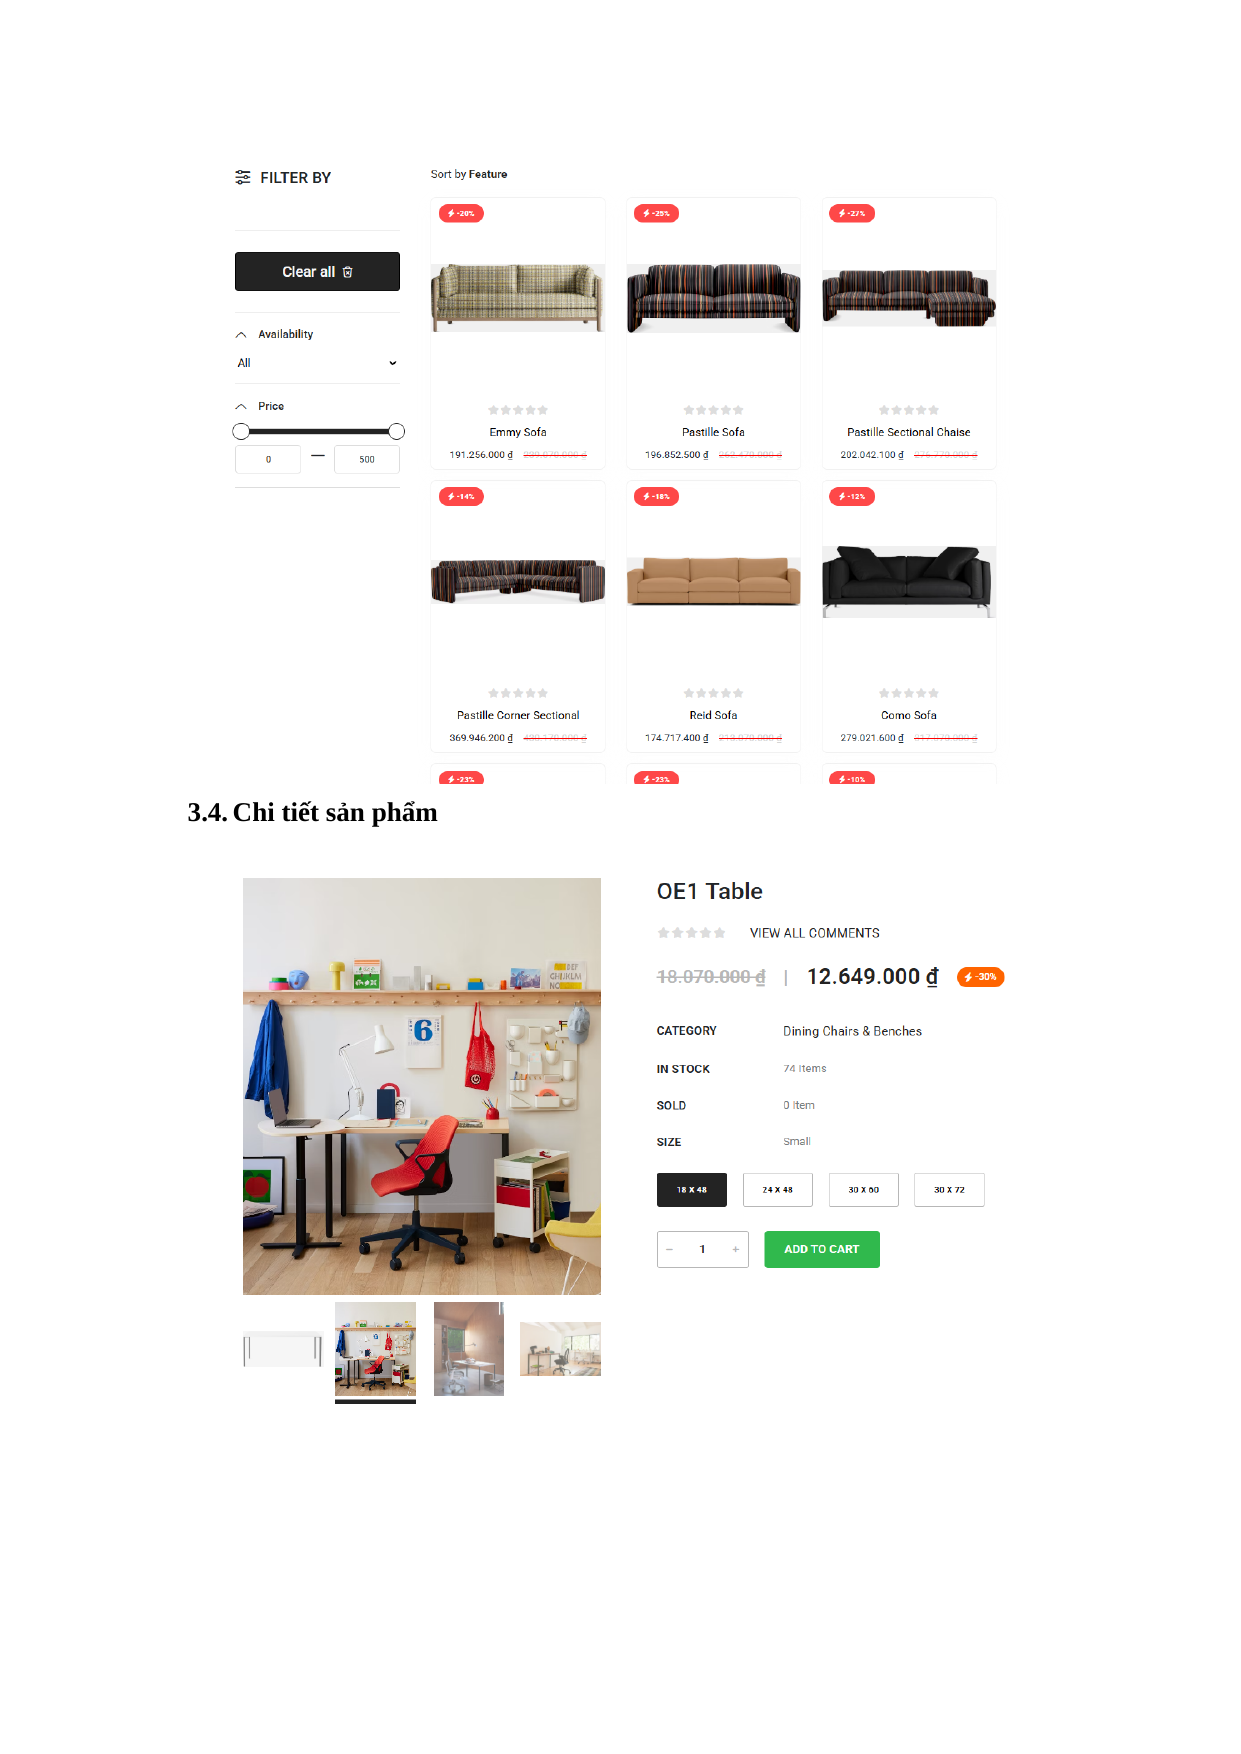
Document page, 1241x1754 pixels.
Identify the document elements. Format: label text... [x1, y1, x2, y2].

picture [224, 150, 1016, 784]
picture [220, 840, 1020, 1419]
list Chi tiết sản phẩm [187, 796, 1090, 828]
